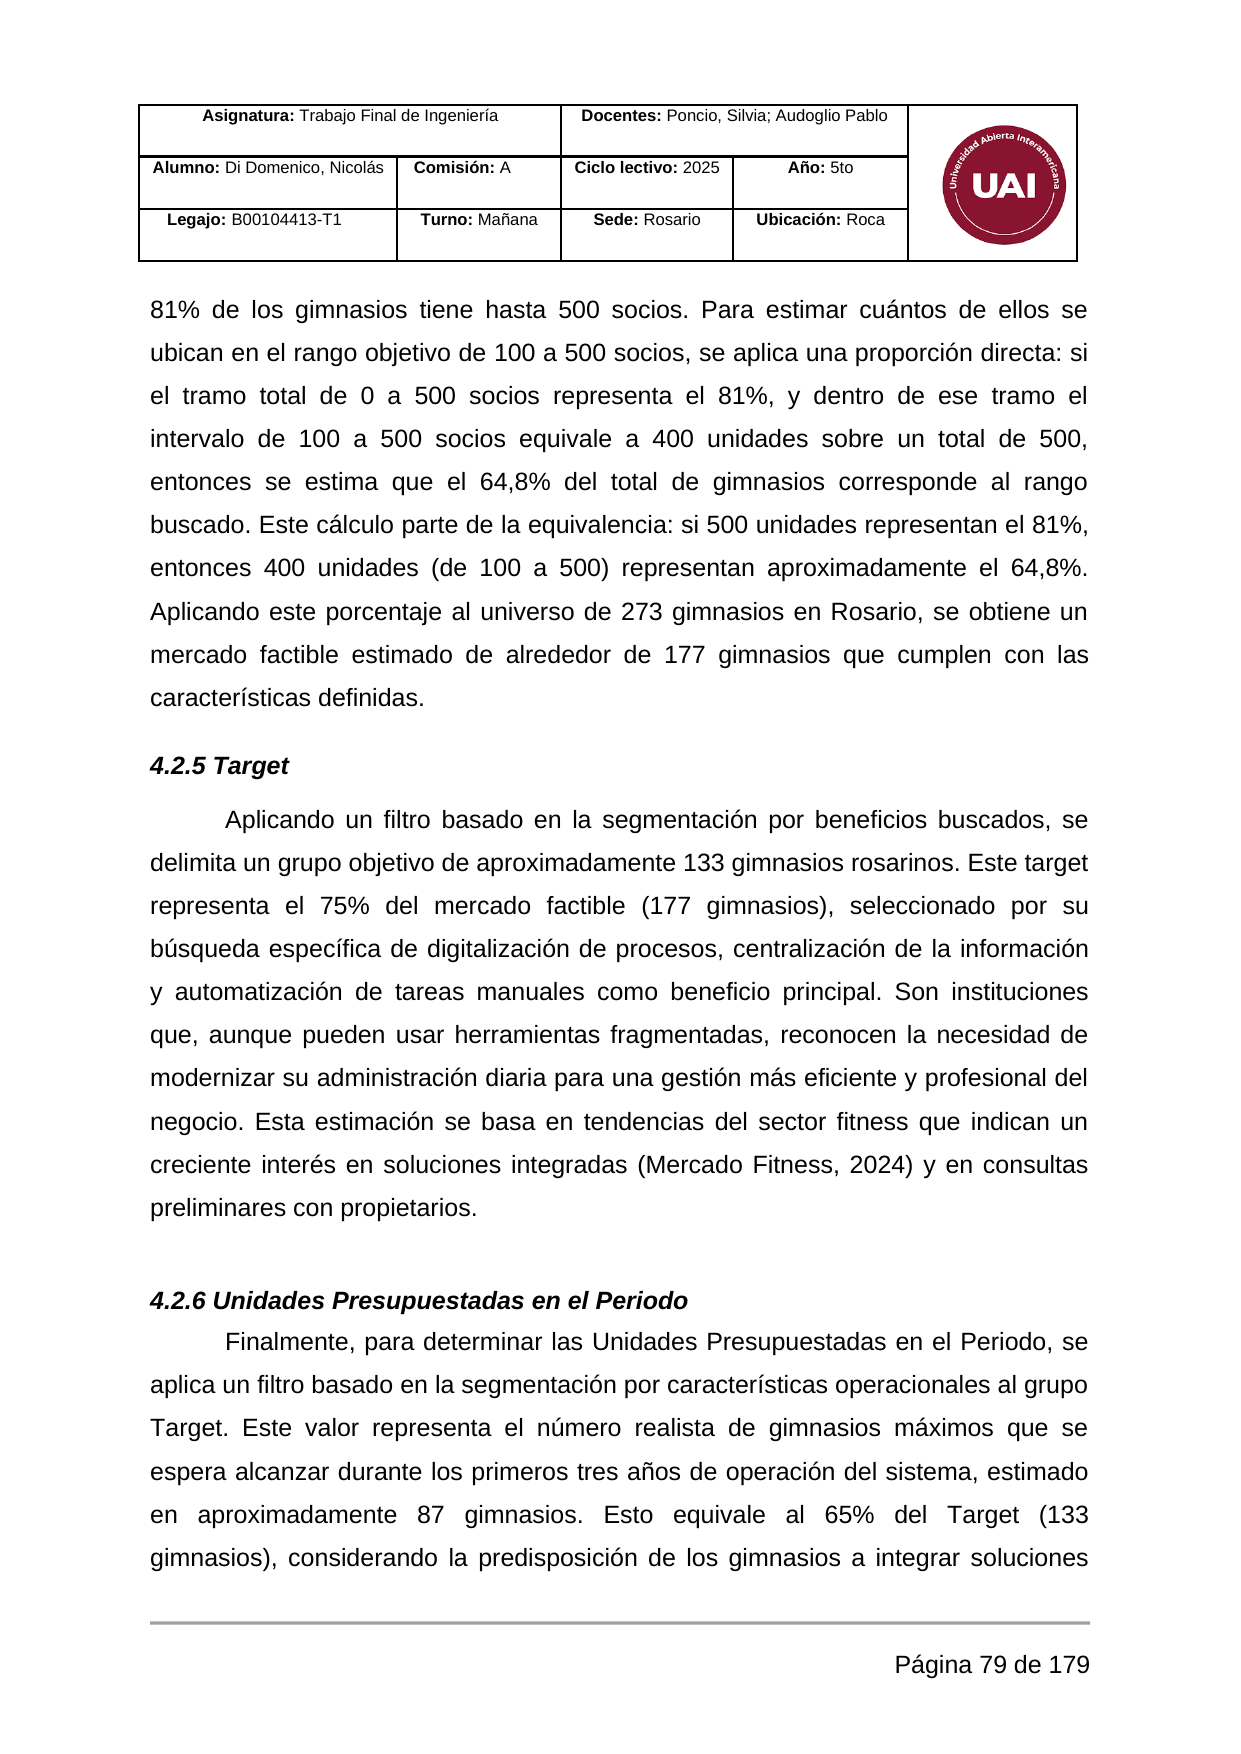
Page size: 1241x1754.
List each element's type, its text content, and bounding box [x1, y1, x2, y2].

picture [939, 118, 1068, 150]
text Aplicando un filtro basado en la segmentación por beneficios buscados, se delimita un grupo objetivo de aproximadamente 133 gimnasios rosarinos. Este target representa el 75% del mercado factible (177 gimnasios), seleccionado por su búsqueda específica de digitalización de procesos, centralización de la información y automatización de tareas manuales como beneficio principal. Son instituciones que, aunque pueden usar herramientas fragmentadas, reconocen la necesidad de modernizar su administración diaria para una gestión más eficiente y profesional del negocio. Esta estimación se basa en tendencias del sector fitness que indican un creciente interés en soluciones integradas (Mercado Fitness, 2024) y en consultas preliminares con propietarios. [150, 805, 1090, 1222]
subtitle 4.2.6 Unidades Presupuestadas en el Periodo [150, 1286, 1090, 1315]
subtitle 4.2.5 Target [150, 751, 1090, 780]
